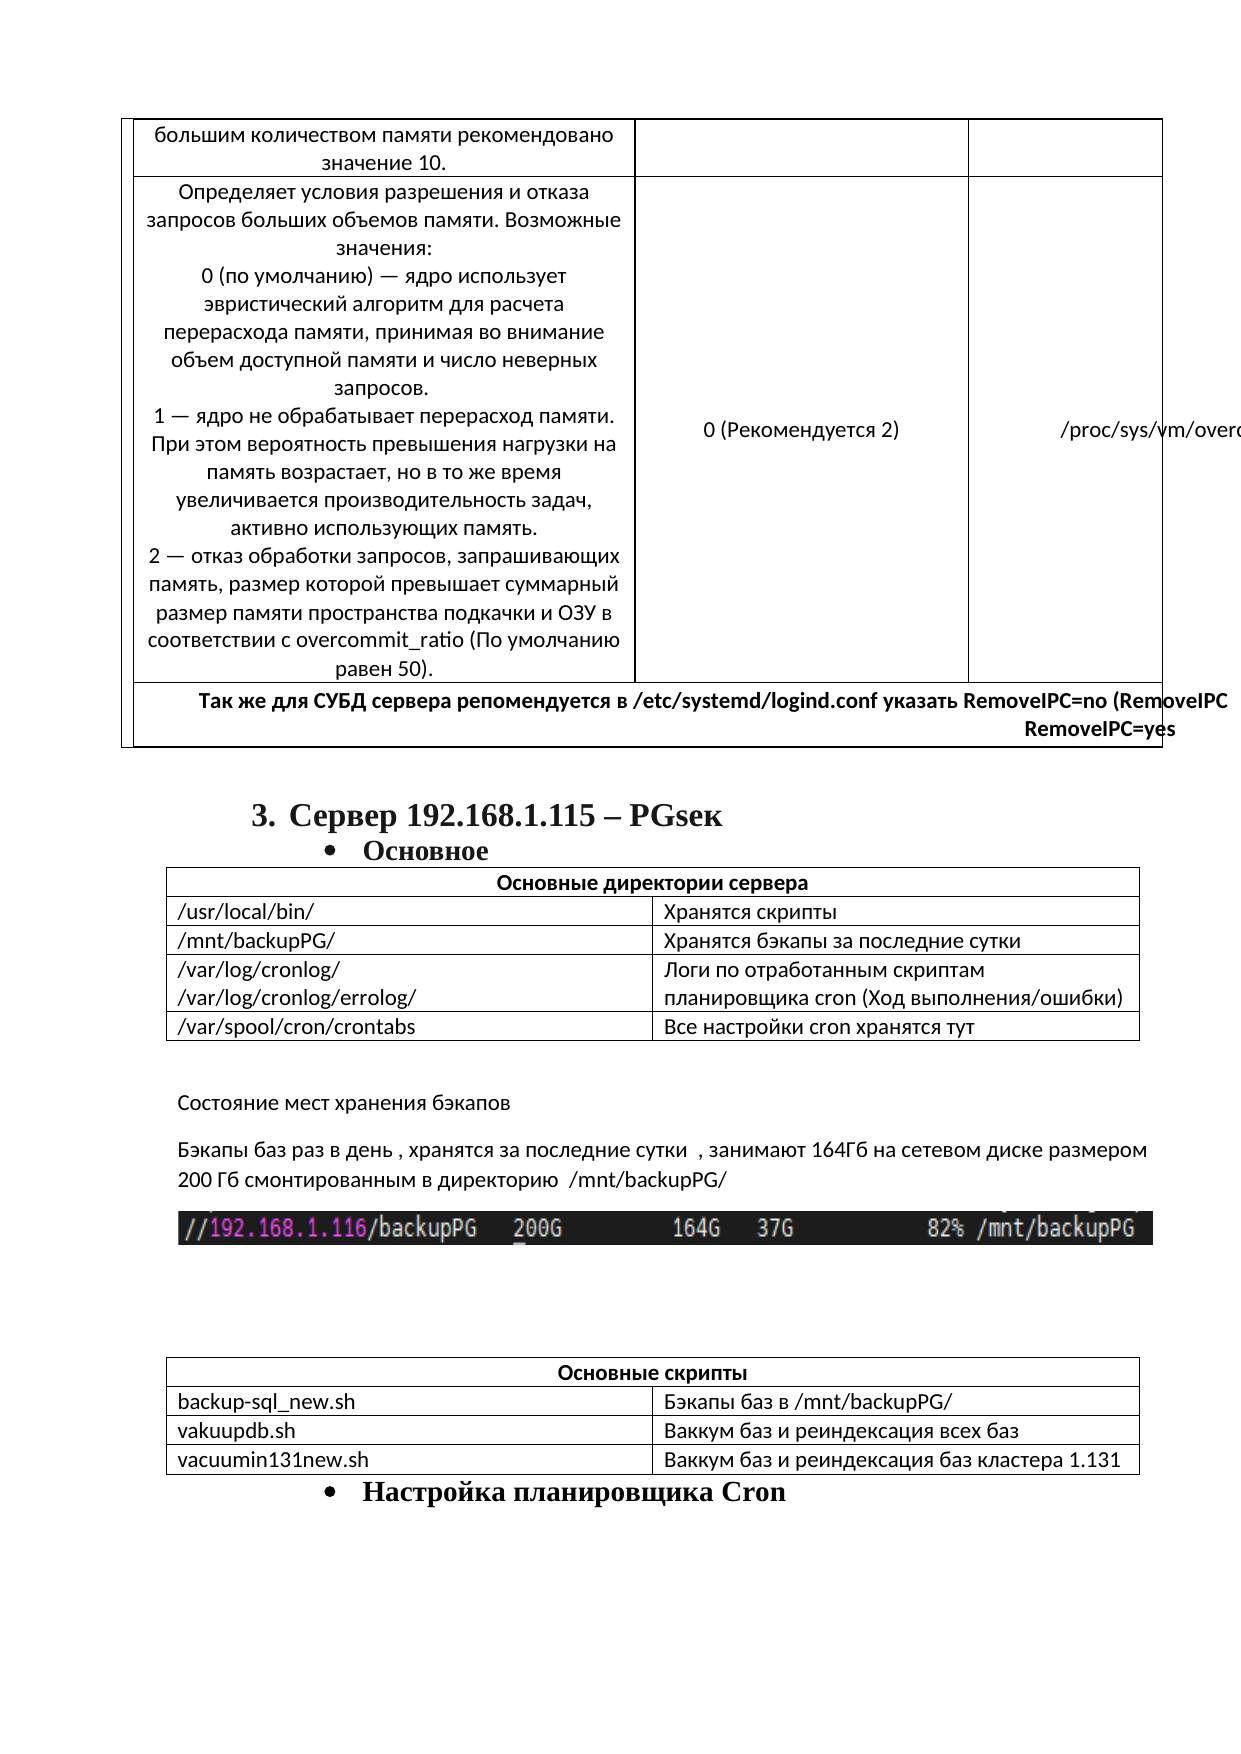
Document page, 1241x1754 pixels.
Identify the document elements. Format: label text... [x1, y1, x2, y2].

table_header Основные скрипты [167, 1358, 1139, 1386]
table_cell vacuumin131new.sh [167, 1445, 652, 1473]
table_cell Все настройки cron хранятся тут [653, 1012, 1139, 1040]
table_cell /mnt/backupPG/ [167, 926, 652, 954]
table_header [122, 119, 133, 747]
list Настройка планировщика Cron [325, 1474, 1152, 1508]
list Основное [325, 833, 1152, 867]
table_header [134, 683, 1162, 746]
table_header [636, 120, 968, 176]
table_header [969, 177, 1162, 682]
table_header [134, 177, 634, 682]
table_cell Хранятся скрипты [653, 897, 1139, 925]
table_header [969, 120, 1162, 176]
picture [177, 1211, 1153, 1245]
list Сервер 192.168.1.115 – PGseк [251, 795, 1152, 833]
table_cell /var/log/cronlog/ /var/log/cronlog/errolog/ [167, 955, 652, 1011]
table_cell Хранятся бэкапы за последние сутки [653, 926, 1139, 954]
table_cell Логи по отработанным скриптам планировщика cron (Ход выполнения/ошибки) [653, 955, 1139, 1011]
table_header [636, 177, 968, 682]
table_cell Ваккум баз и реиндексация всех баз [653, 1416, 1139, 1444]
table_cell /var/spool/cron/crontabs [167, 1012, 652, 1040]
table_header Основные директории сервера [167, 868, 1139, 896]
table_header [134, 120, 634, 176]
table_cell vakuupdb.sh [167, 1416, 652, 1444]
table_cell Бэкапы баз в /mnt/backupPG/ [653, 1387, 1139, 1415]
table_cell /usr/local/bin/ [167, 897, 652, 925]
text Состояние мест хранения бэкапов [177, 1088, 1152, 1116]
table_cell Ваккум баз и реиндексация баз кластера 1.131 [653, 1445, 1139, 1473]
text Бэкапы баз раз в день , хранятся за последние сутки , занимают 164Гб на сетевом диске размером 200 Гб смонтированным в директорию /mnt/backupPG/ [177, 1135, 1152, 1193]
table_cell backup-sql_new.sh [167, 1387, 652, 1415]
